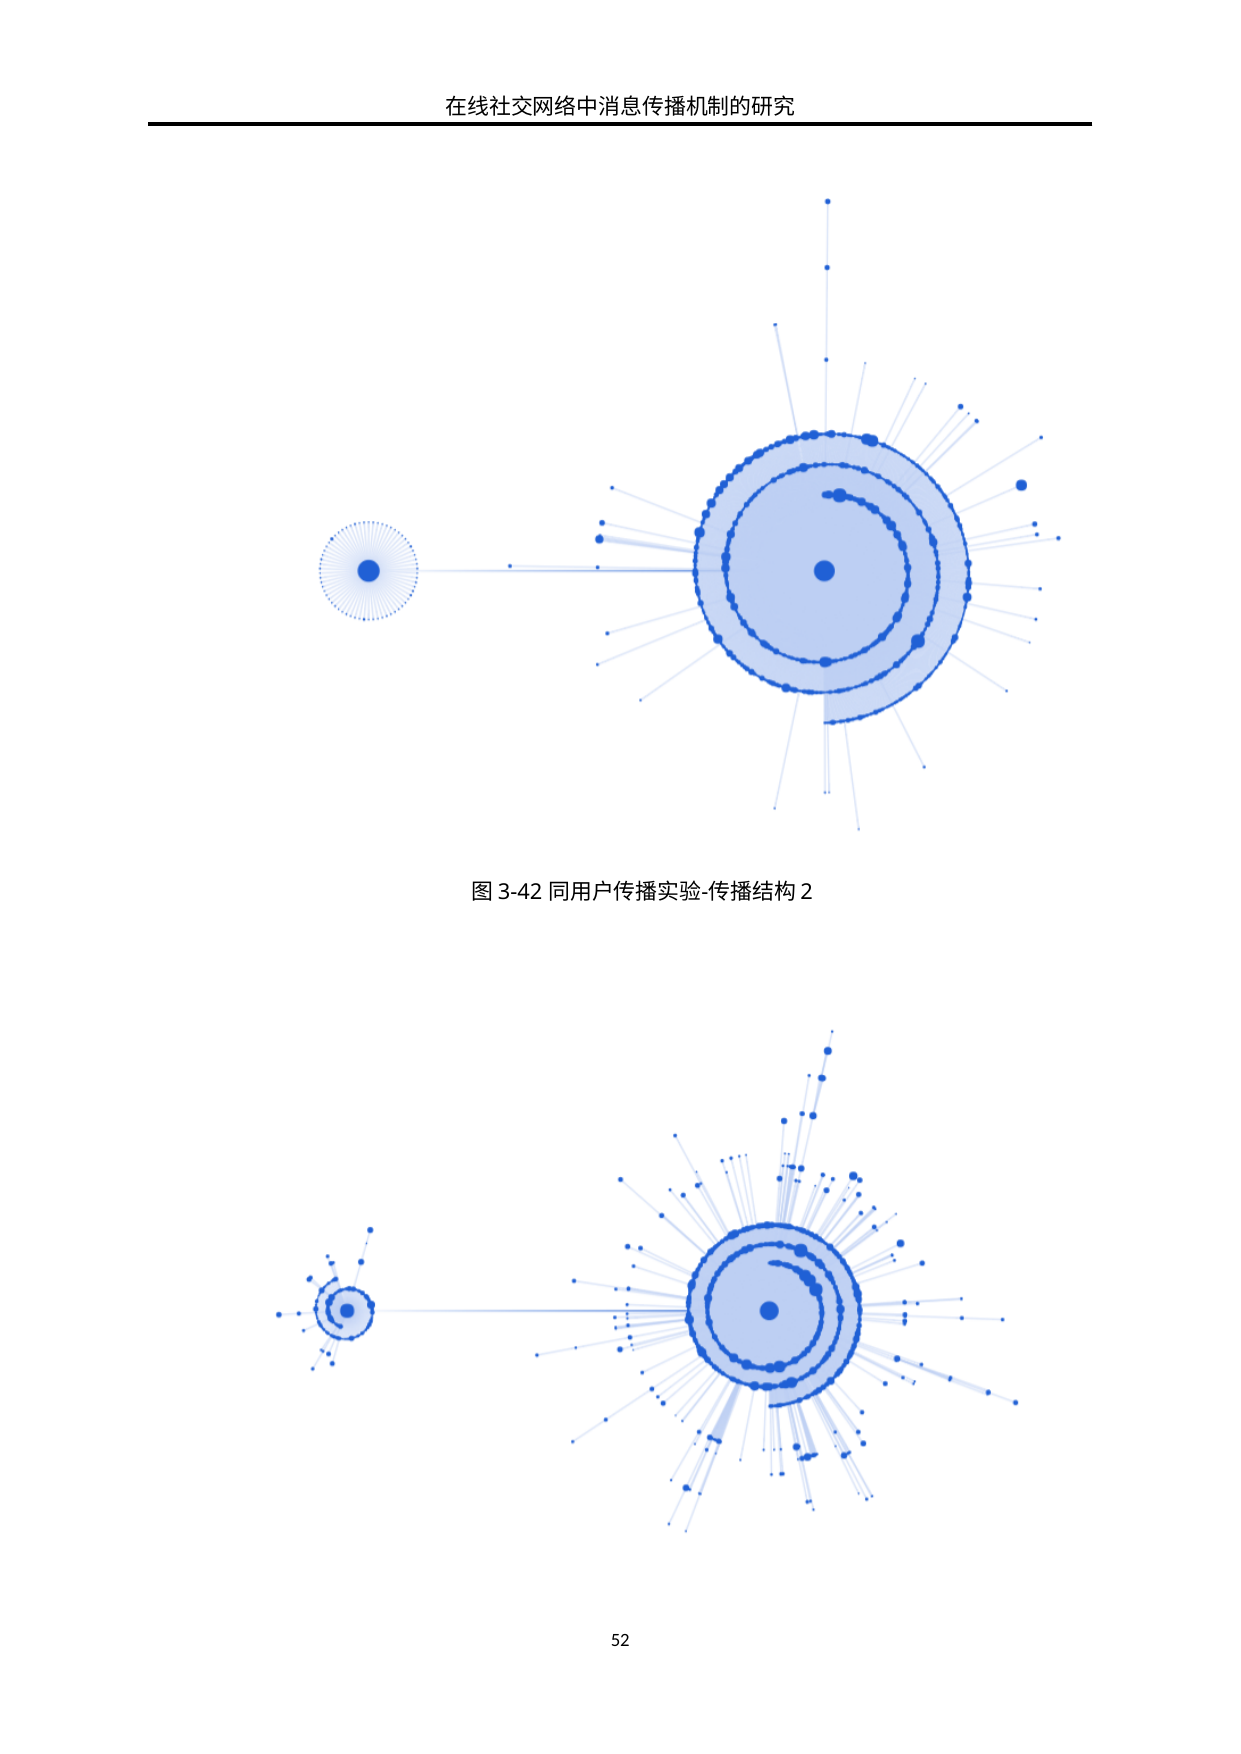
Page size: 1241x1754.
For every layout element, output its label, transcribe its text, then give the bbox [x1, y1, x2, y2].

picture [197, 956, 1143, 1574]
picture [197, 147, 1143, 868]
text 图3-42 同用户传播实验-传播结构2 [148, 874, 1092, 906]
